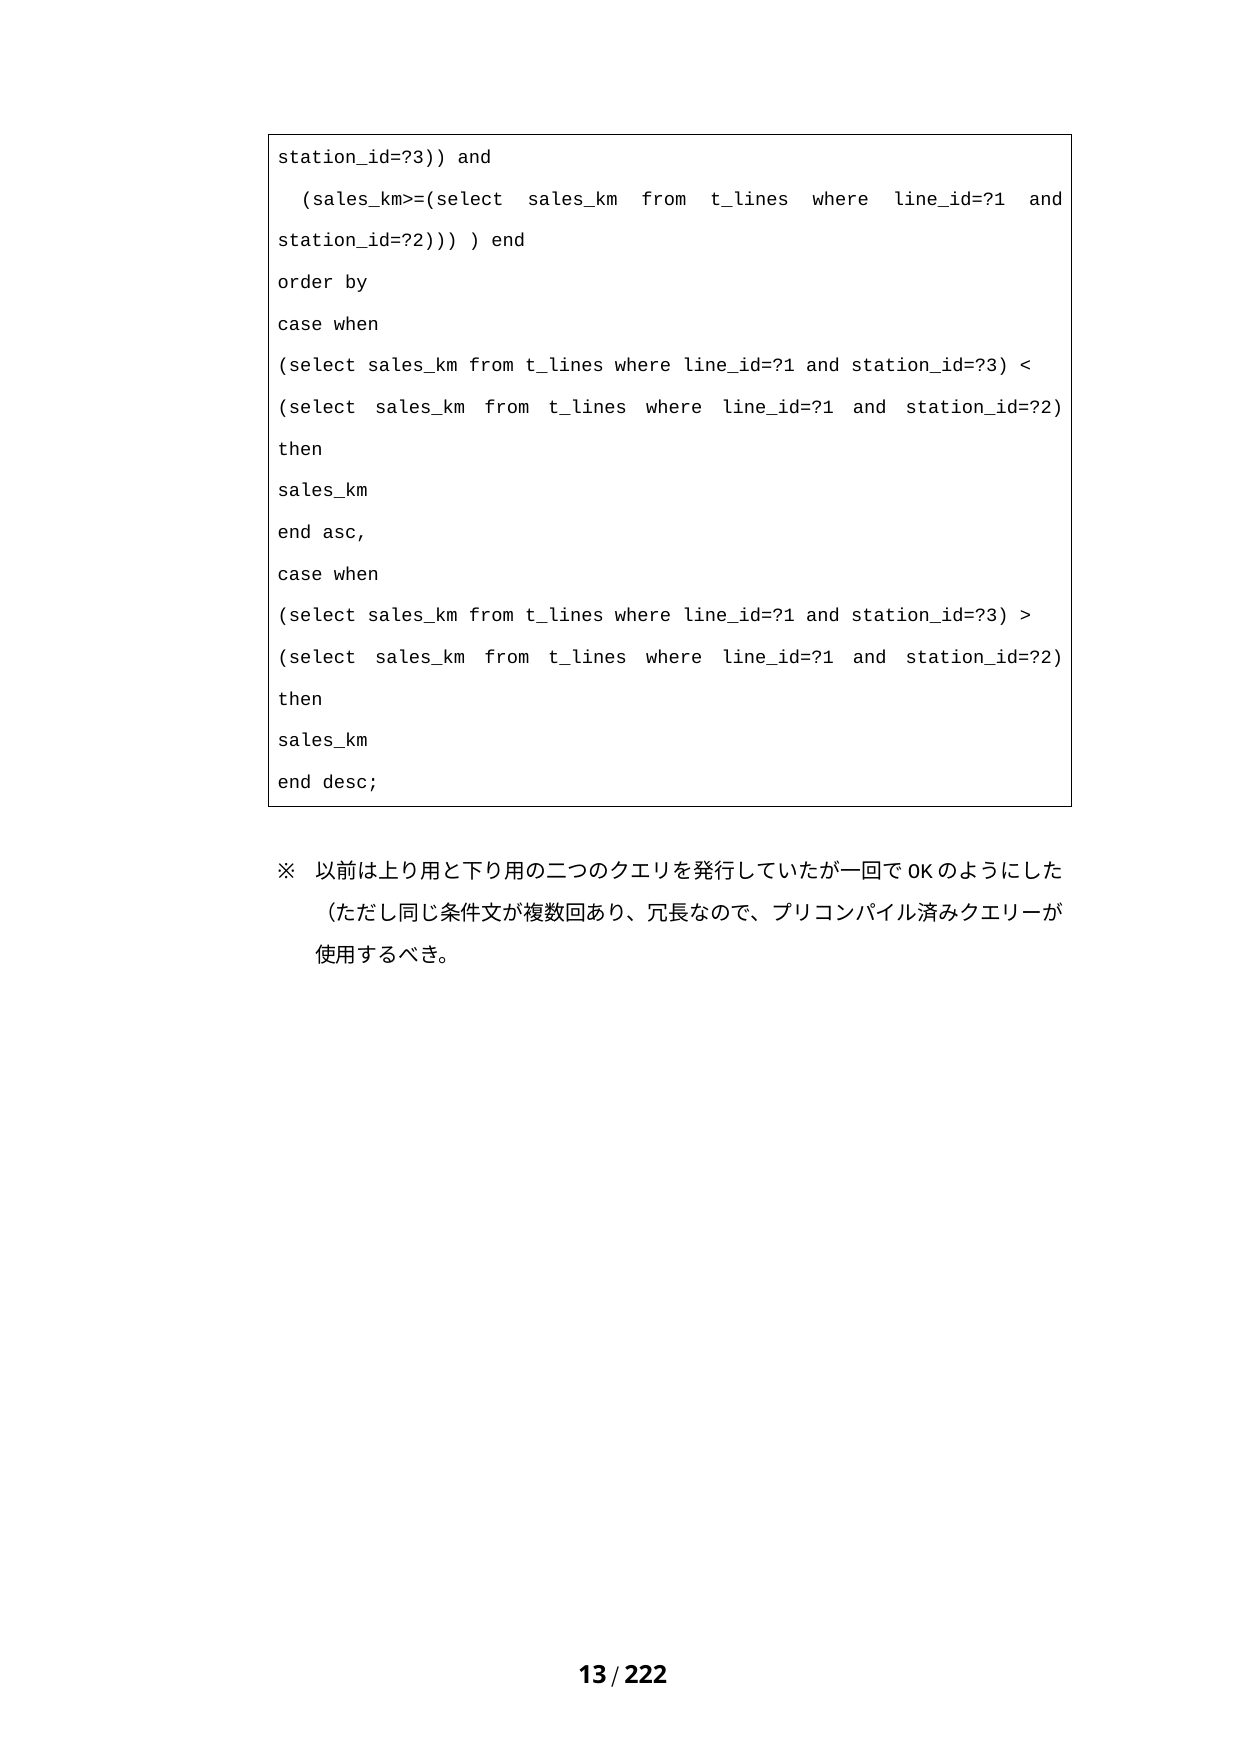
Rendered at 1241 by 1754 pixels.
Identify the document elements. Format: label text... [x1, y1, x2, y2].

text order by [269, 259, 1071, 301]
text sales_km [269, 718, 1071, 759]
text sales_km [269, 468, 1071, 509]
text (select sales_km from t_lines where line_id=?1 and station_id=?2) then [269, 384, 1071, 468]
text end desc; [269, 759, 1071, 806]
text (select sales_km from t_lines where line_id=?1 and station_id=?2) then [269, 634, 1071, 718]
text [269, 135, 1071, 176]
text end asc, [269, 509, 1071, 551]
list 以前は上り用と下り用の二つのクエリを発行していたが一回でOKのようにした（ただし同じ条件文が複数回あり、冗長なので、プリコンパイル済みクエリーが使用するべき。 [277, 849, 1063, 974]
text (select sales_km from t_lines where line_id=?1 and station_id=?3) > [269, 593, 1071, 634]
text case when [269, 301, 1071, 343]
text (select sales_km from t_lines where line_id=?1 and station_id=?3) < [269, 343, 1071, 384]
text (sales_km>=(select sales_km from t_lines where line_id=?1 and station_id=?2))) ) end [269, 176, 1071, 259]
text case when [269, 551, 1071, 593]
